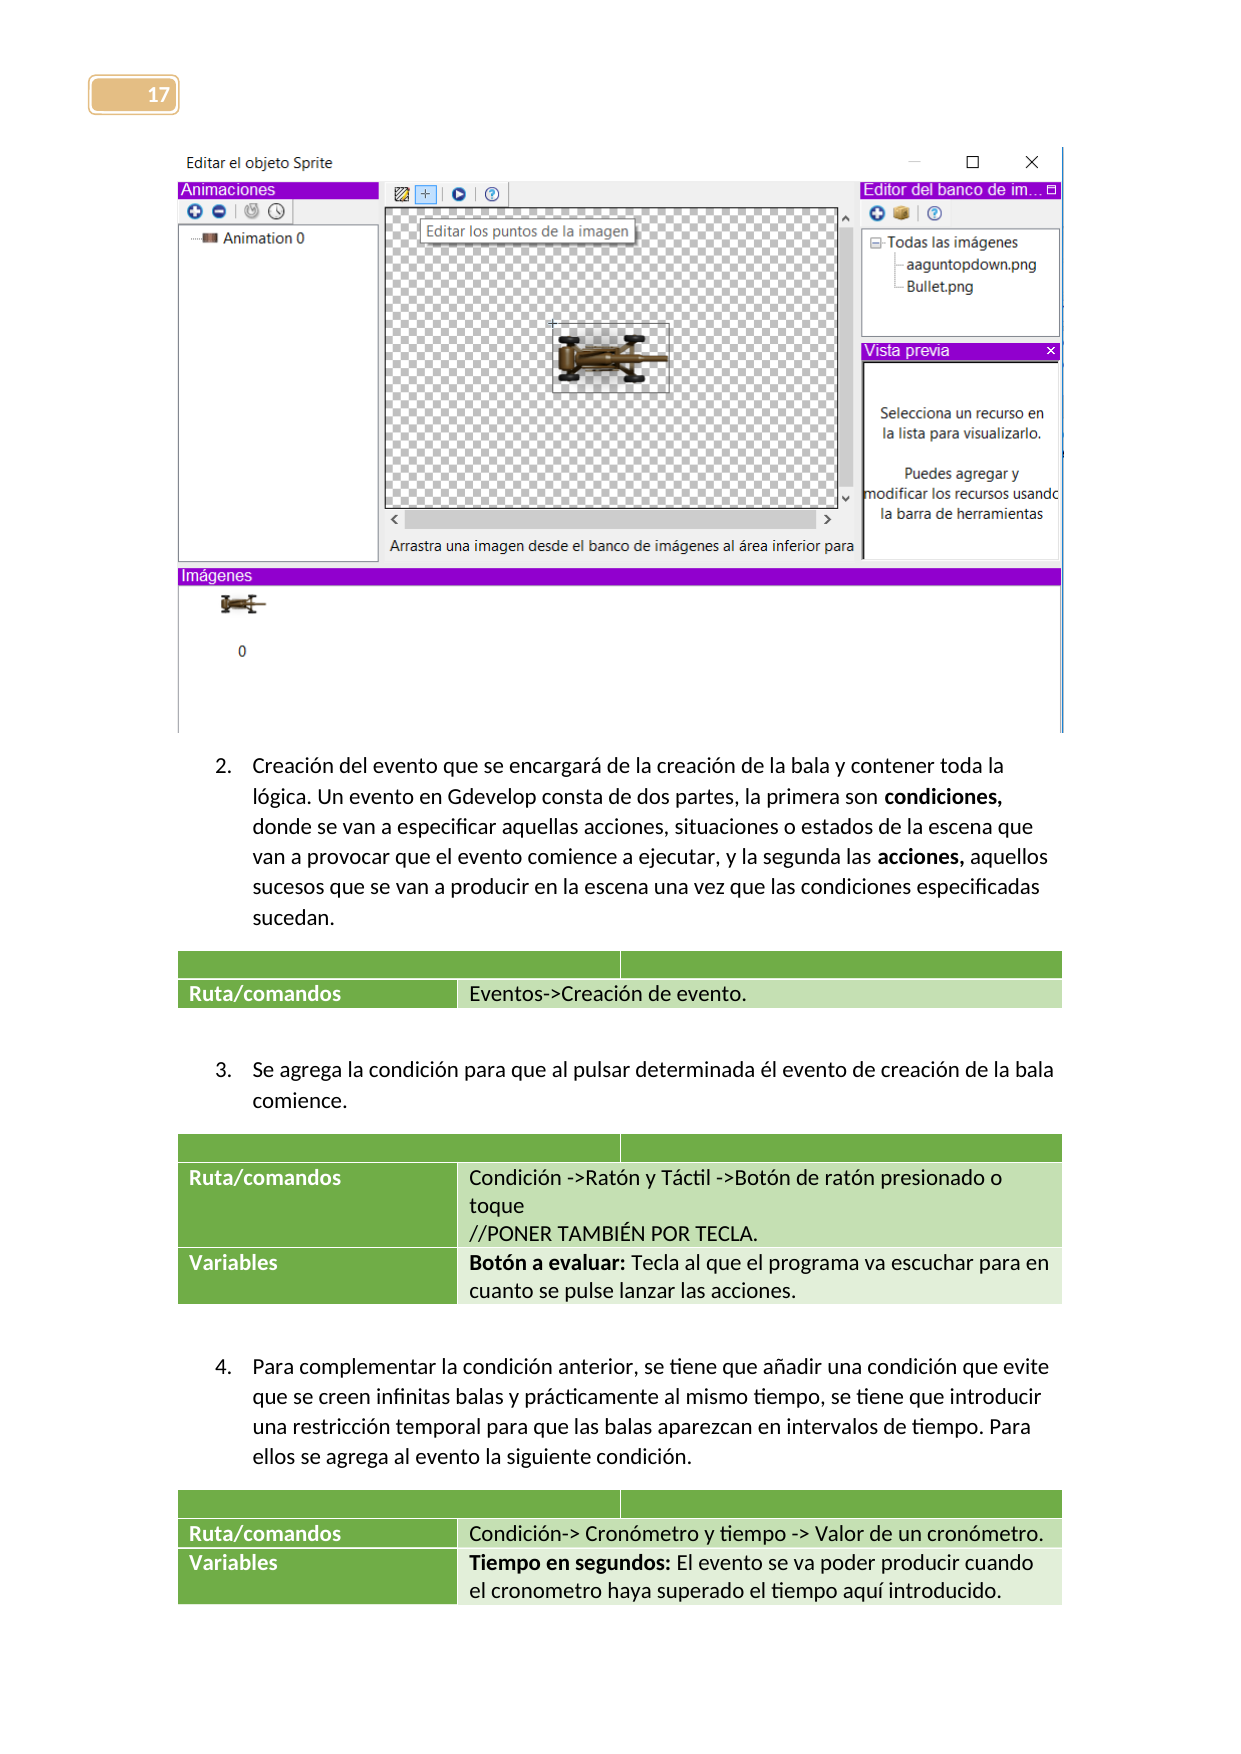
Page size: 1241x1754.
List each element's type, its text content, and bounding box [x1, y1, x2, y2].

list Para complementar la condición anterior, se tiene que añadir una condición que evite que se creen infinitas balas y prácticamente al mismo tiempo, se tiene que introducir una restricción temporal para que las balas aparezcan en intervalos de tiempo. Para ellos se agrega al evento la siguiente condición. [215, 1352, 1063, 1470]
table_header [178, 1490, 620, 1518]
table_cell Botón a evaluar: Tecla al que el programa va escuchar para en cuanto se pulse lanzar las acciones. [458, 1248, 1062, 1304]
table_header [621, 951, 1062, 978]
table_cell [458, 1549, 1062, 1604]
table_header [621, 1490, 1062, 1518]
table_header [178, 1134, 620, 1162]
table_cell Variables [178, 1248, 457, 1304]
table_cell Ruta/comandos [178, 980, 457, 1008]
table_cell Ruta/comandos [178, 1163, 457, 1247]
list Se agrega la condición para que al pulsar determinada él evento de creación de la bala comience. [215, 1056, 1063, 1114]
table_cell Ruta/comandos [178, 1519, 457, 1547]
picture [177, 147, 1064, 733]
table_cell Variables [178, 1549, 457, 1604]
list Creación del evento que se encargará de la creación de la bala y contener toda la lógica. Un evento en Gdevelop consta de dos partes, la primera son condiciones, donde se van a especificar aquellas acciones, situaciones o estados de la escena que van a provocar que el evento comience a ejecutar, y la segunda las acciones, aquellos sucesos que se van a producir en la escena una vez que las condiciones especificadas sucedan. [215, 752, 1063, 931]
table_cell Eventos->Creación de evento. [458, 980, 1062, 1008]
table_cell Condición ->Ratón y Táctil ->Botón de ratón presionado o toque //PONER TAMBIÉN POR TECLA. [458, 1163, 1062, 1247]
table_cell Condición-> Cronómetro y tiempo -> Valor de un cronómetro. [458, 1519, 1062, 1547]
table_header [178, 951, 620, 978]
table_header [621, 1134, 1062, 1162]
